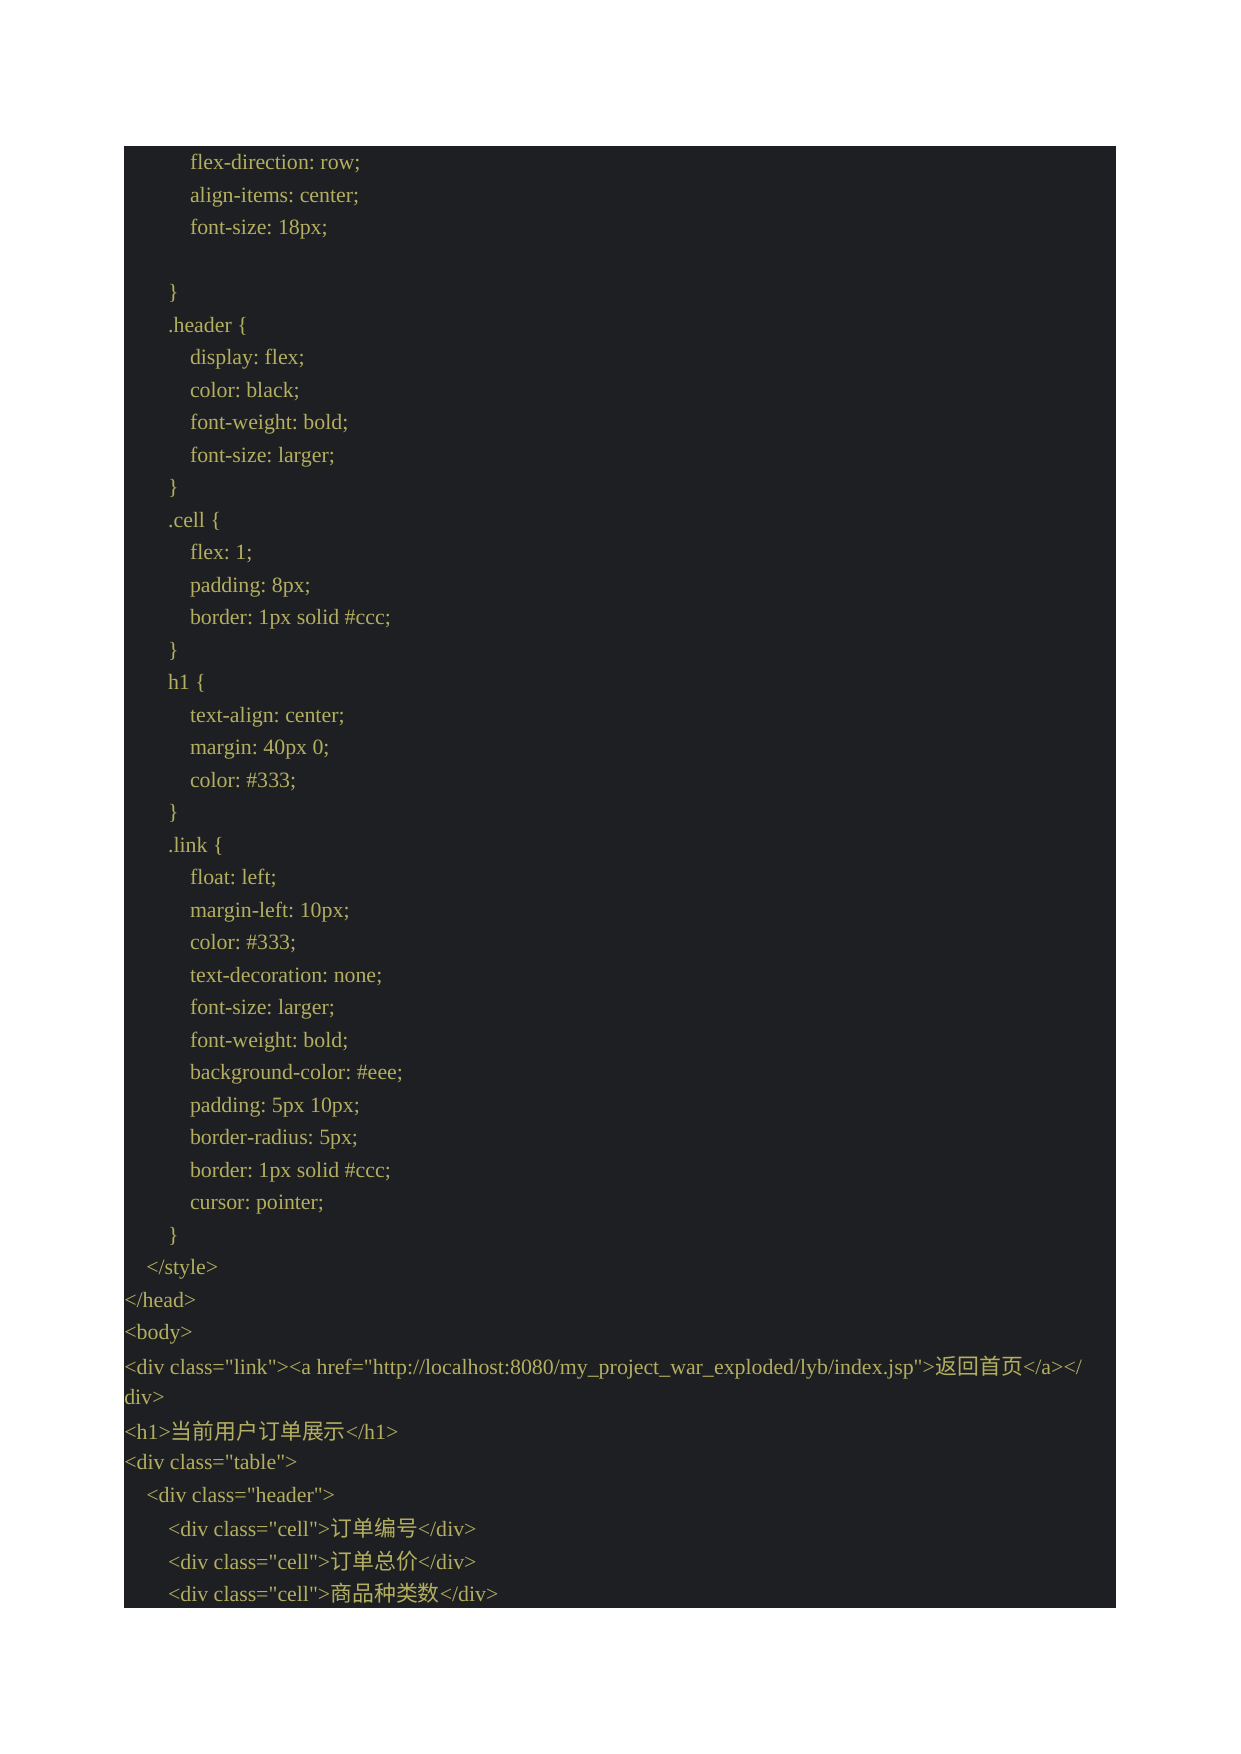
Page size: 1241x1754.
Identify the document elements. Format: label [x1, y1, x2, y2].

text [124, 146, 1116, 1608]
